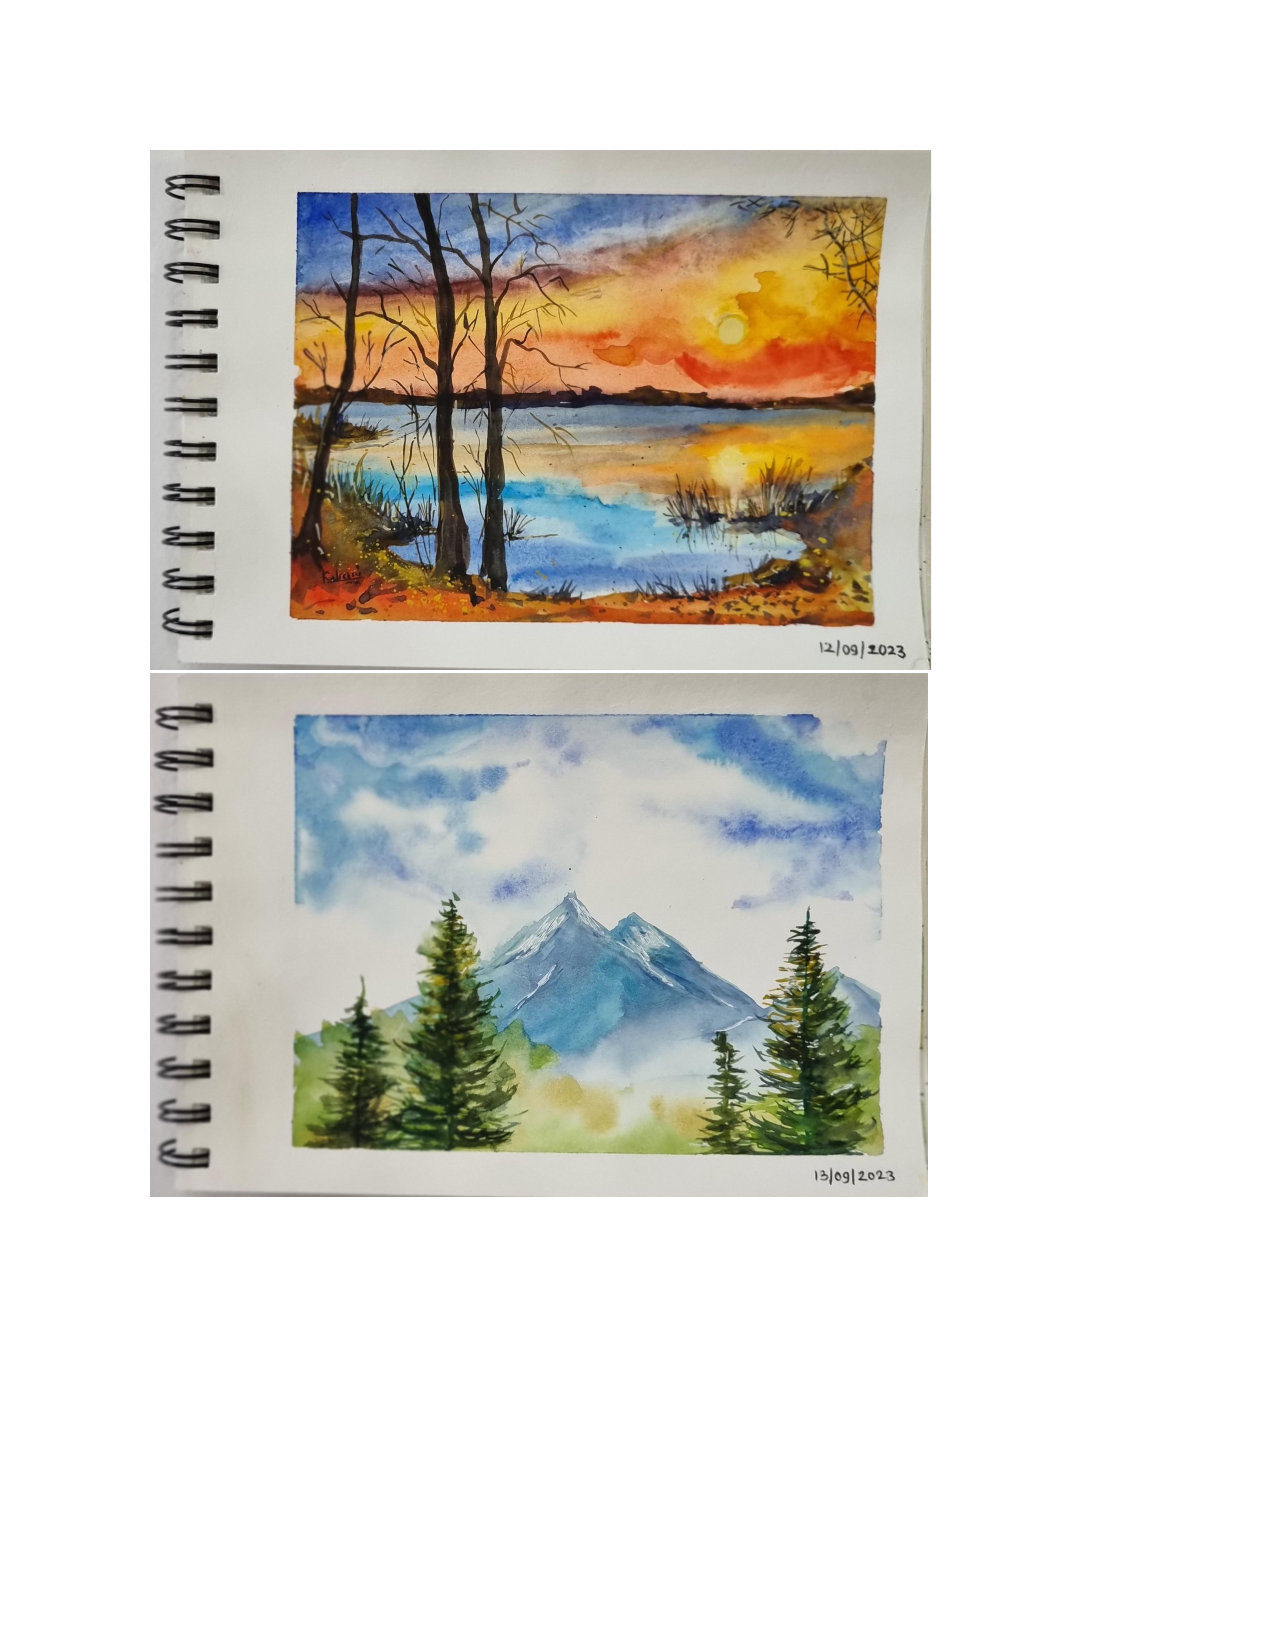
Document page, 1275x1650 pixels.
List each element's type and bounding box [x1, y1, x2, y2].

picture [150, 673, 928, 1197]
picture [150, 150, 932, 670]
